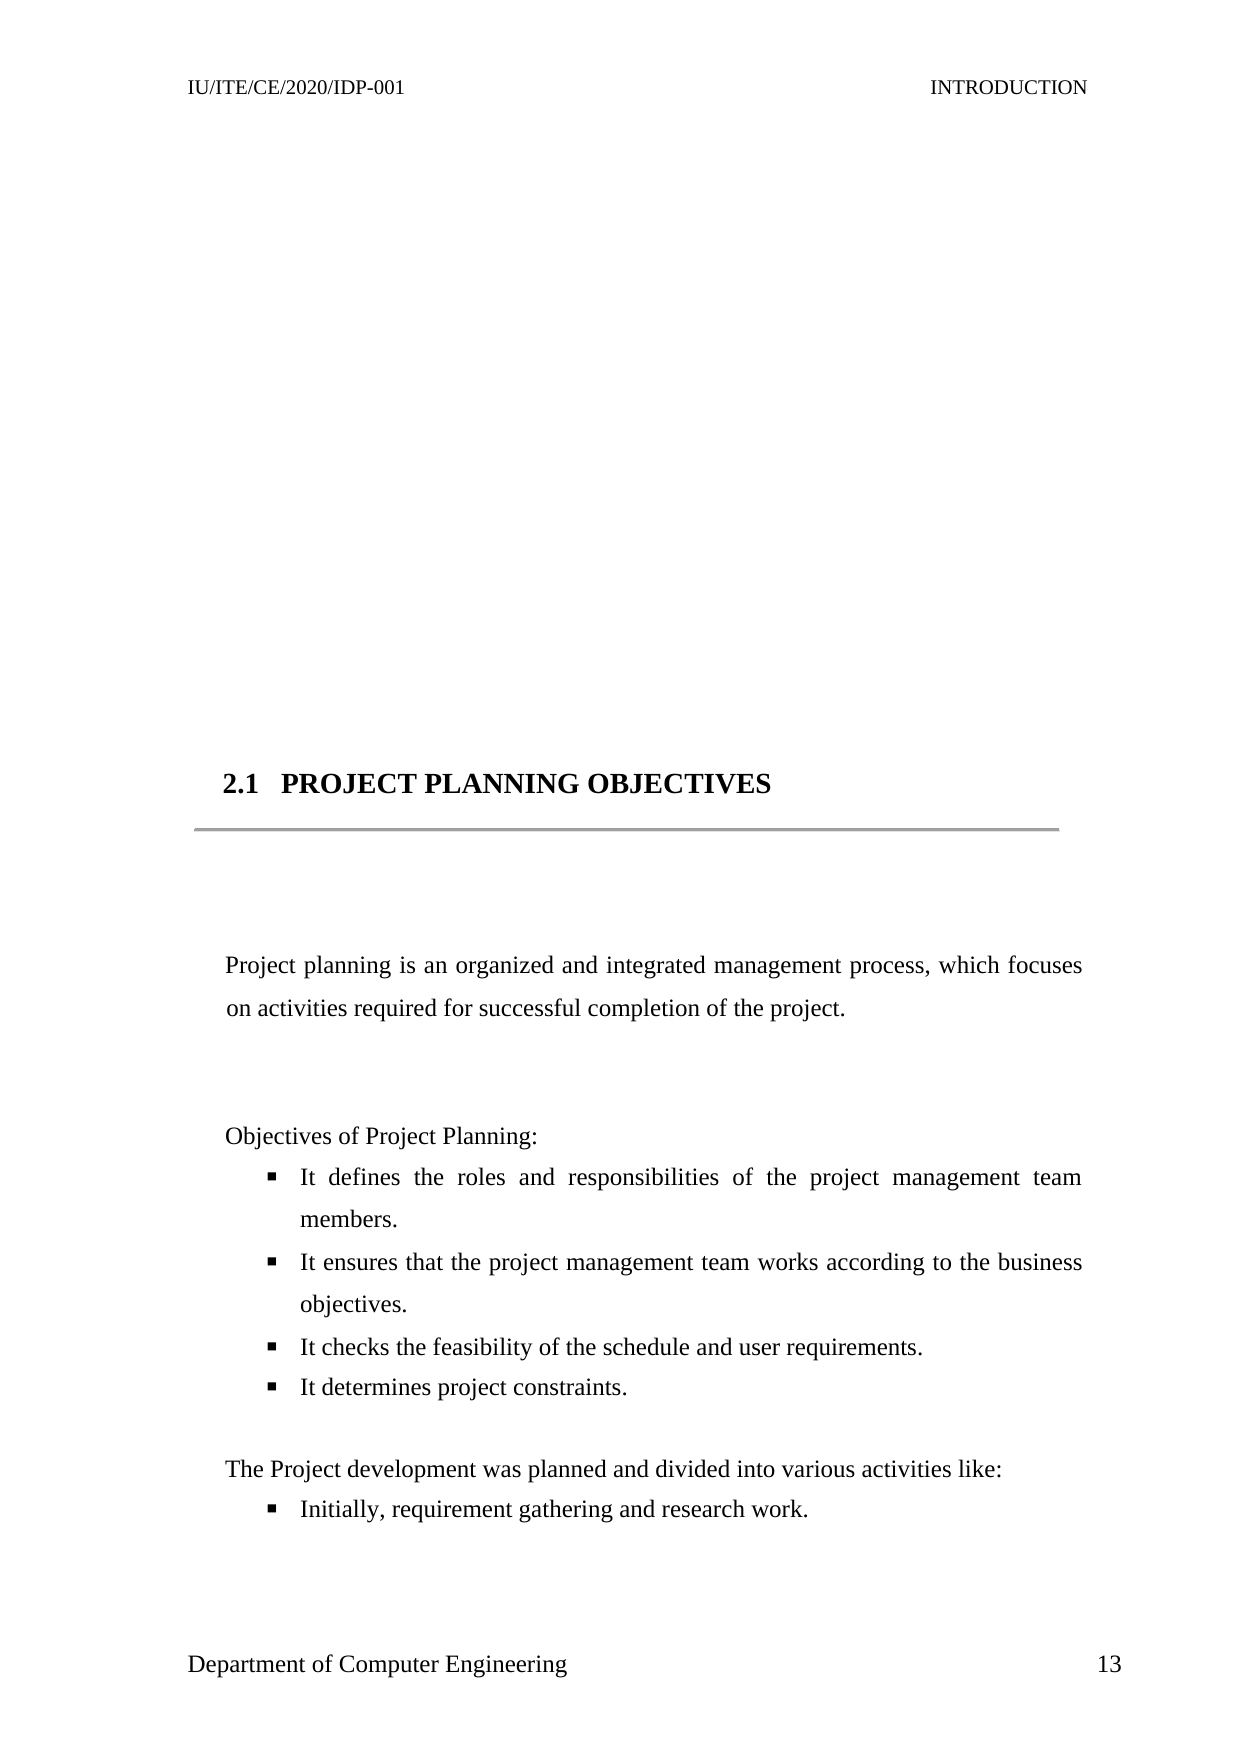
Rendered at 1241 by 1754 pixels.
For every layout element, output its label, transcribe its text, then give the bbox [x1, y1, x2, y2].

subtitle 2.1 PROJECT PLANNING OBJECTIVES [186, 766, 994, 800]
list It defines the roles and responsibilities of the project management team members. [262, 1162, 1083, 1233]
text Project planning is an organized and integrated management process, which focuses on activities required for successful completion of the project. [225, 950, 1083, 1022]
list It determines project constraints. [262, 1372, 1083, 1400]
text The Project development was planned and divided into various activities like: [225, 1454, 1083, 1483]
list Initially, requirement gathering and research work. [262, 1494, 1083, 1523]
list It checks the feasibility of the schedule and user requirements. [262, 1332, 1083, 1360]
text Objectives of Project Planning: [225, 1121, 1083, 1150]
list It ensures that the project management team works according to the business objectives. [262, 1247, 1083, 1318]
